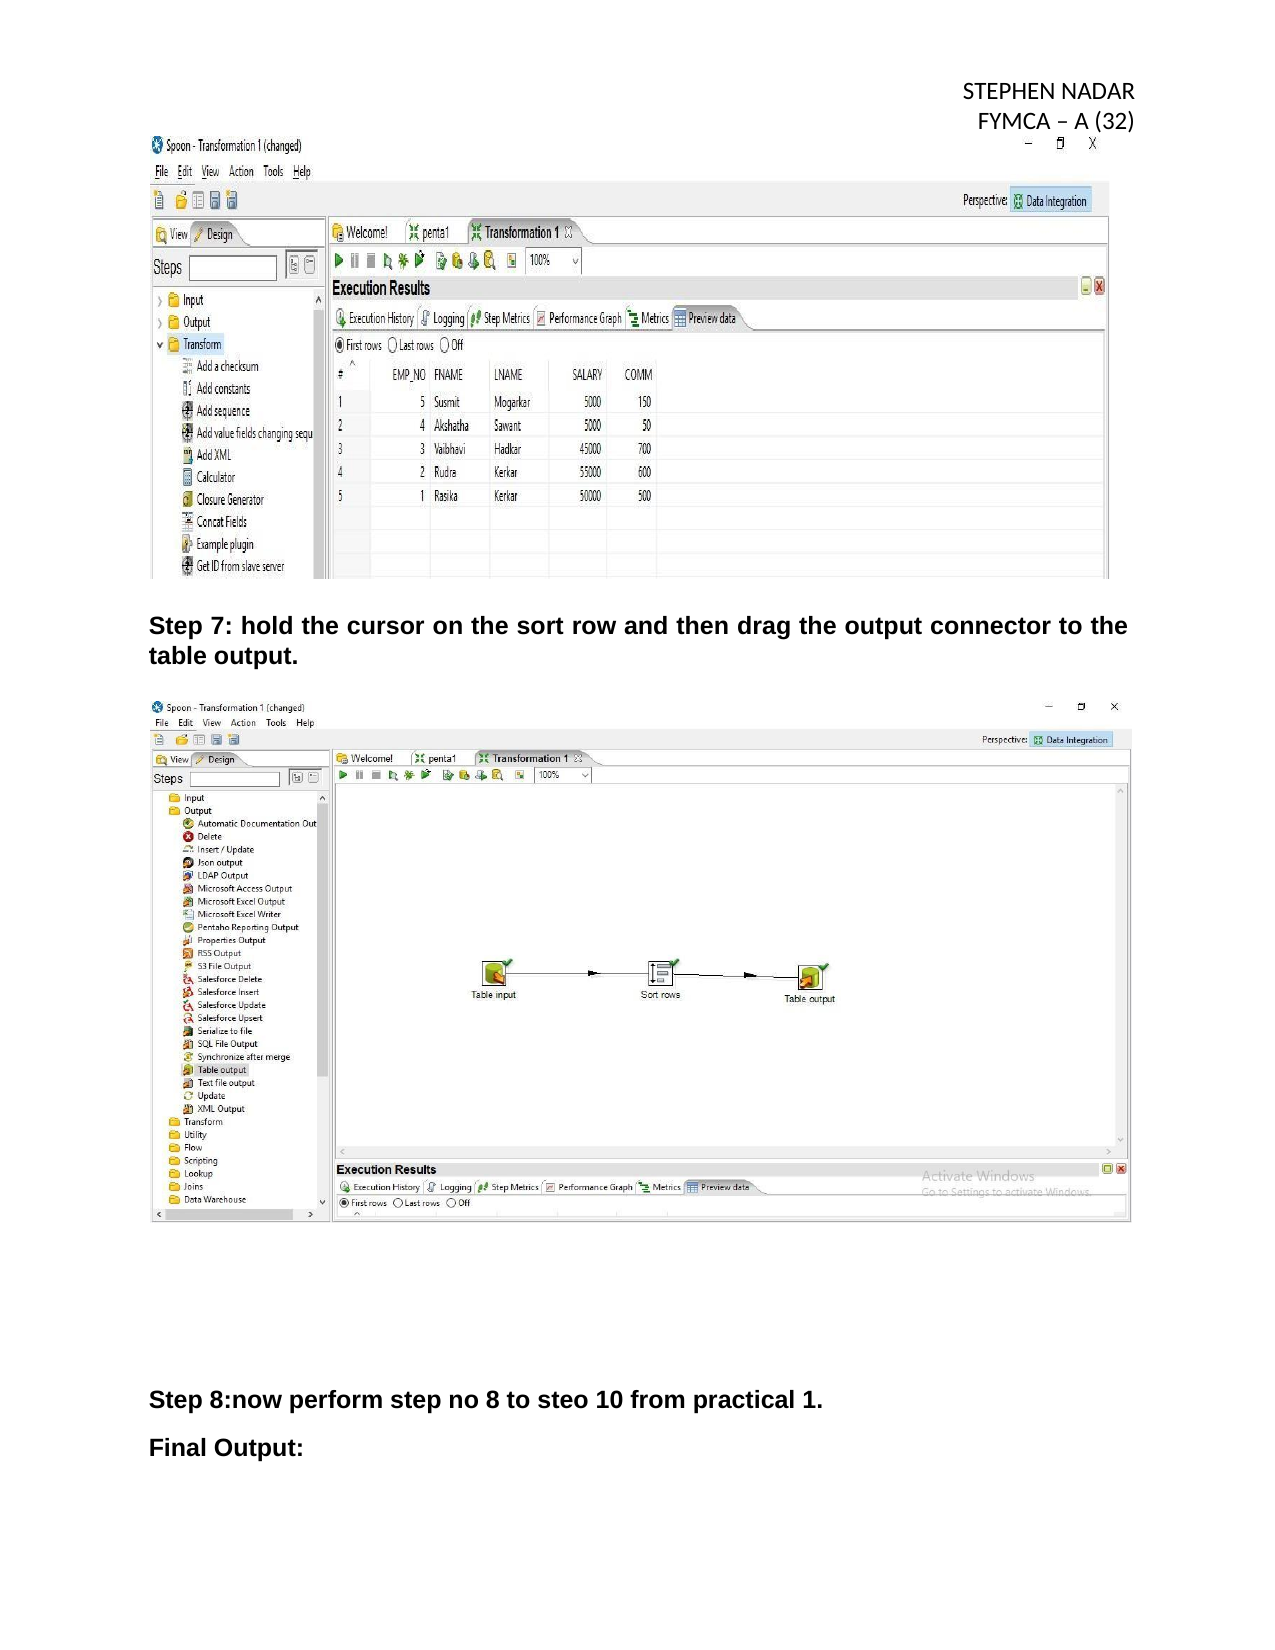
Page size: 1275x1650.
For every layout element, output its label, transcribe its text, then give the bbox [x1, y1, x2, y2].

text Step 7: hold the cursor on the sort row and then drag the output connector to the table output. [148, 611, 1129, 669]
picture [150, 701, 1132, 1223]
picture [150, 136, 1110, 579]
text Step 8:now perform step no 8 to steo 10 from practical 1. [148, 1385, 1129, 1414]
text Final Output: [148, 1433, 1129, 1462]
